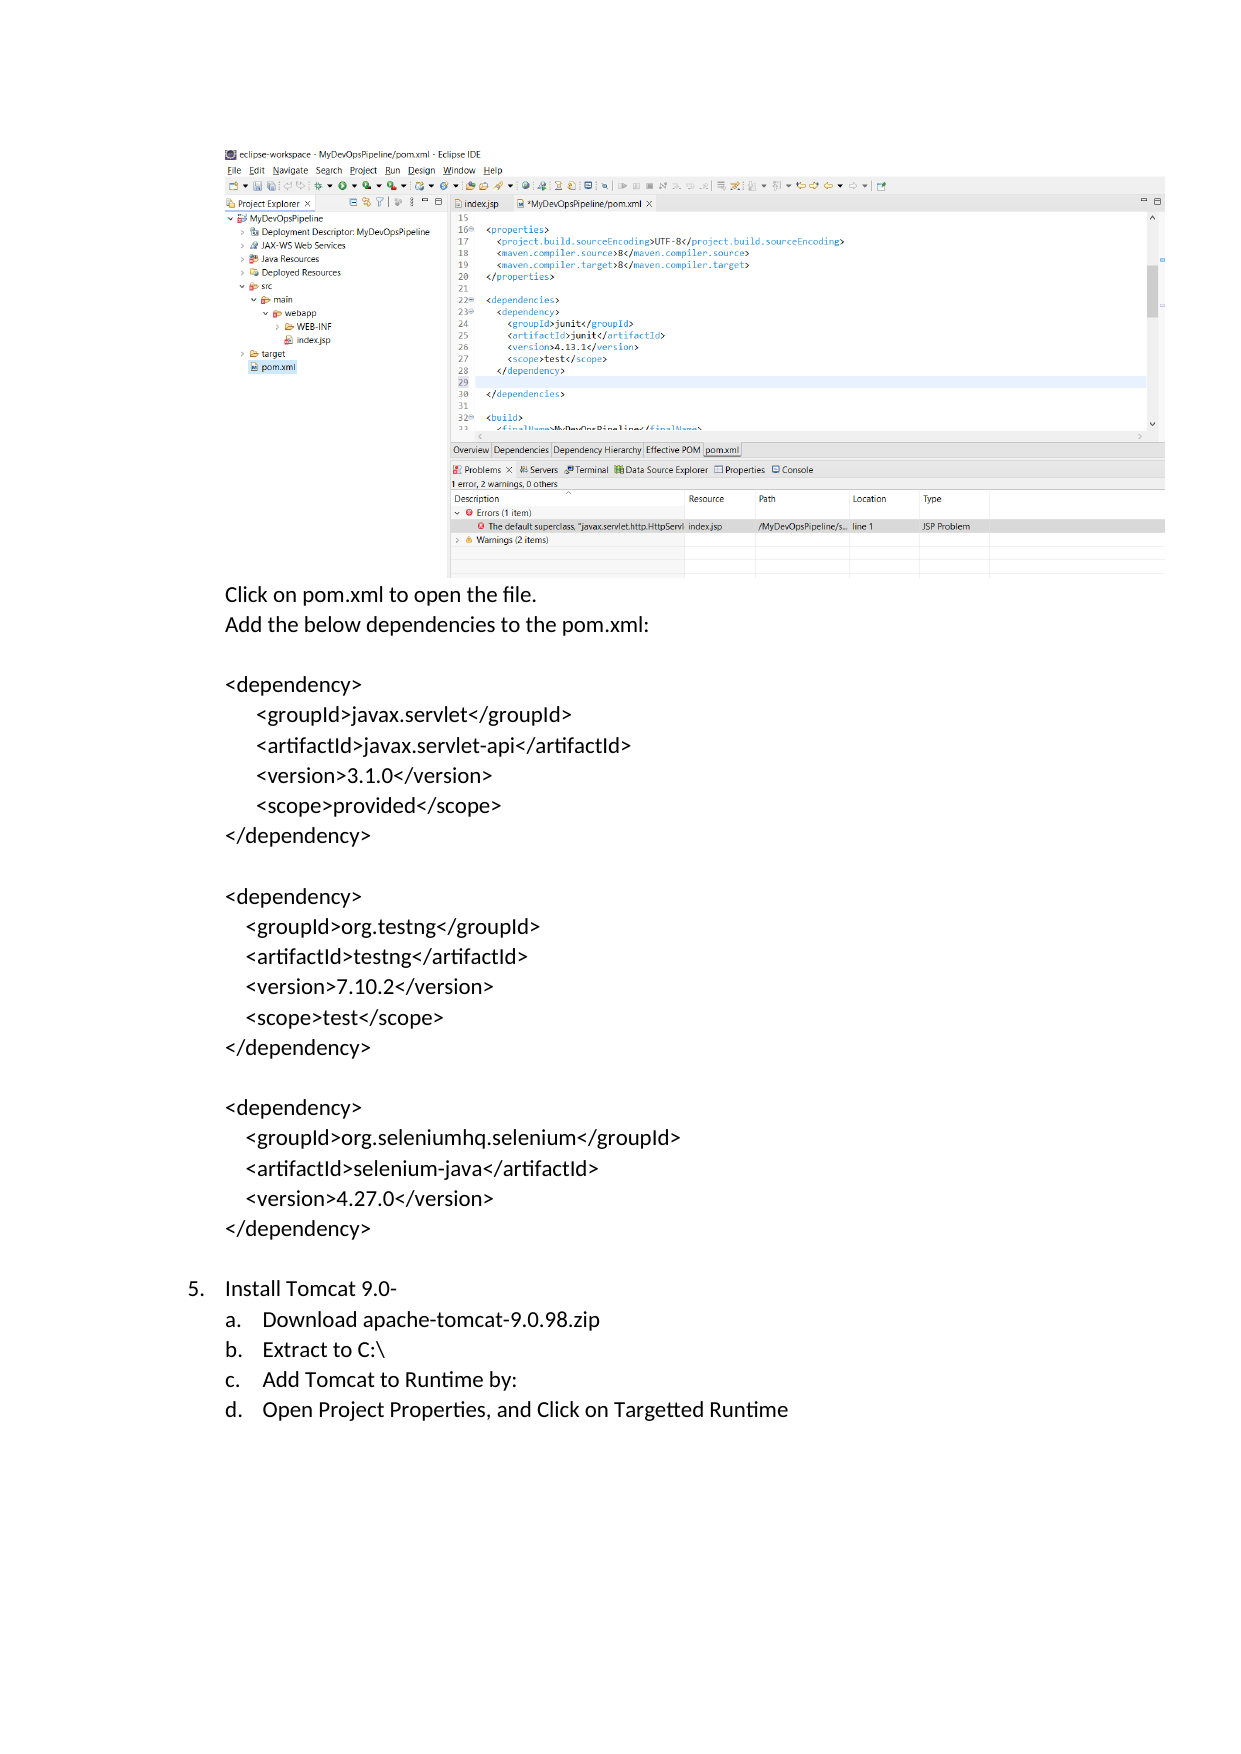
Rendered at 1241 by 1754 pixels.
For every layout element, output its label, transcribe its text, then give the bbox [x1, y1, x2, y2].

list <scope>provided</scope> [225, 791, 1090, 819]
list <version>3.1.0</version> [225, 761, 1090, 789]
list <dependency> [225, 1093, 1090, 1121]
list <version>7.10.2</version> [225, 972, 1090, 1000]
list Open Project Properties, and Click on Targetted Runtime [225, 1395, 1090, 1423]
picture [225, 150, 1165, 578]
list <dependency> [225, 882, 1090, 910]
list <groupId>org.testng</groupId> [225, 912, 1090, 940]
list </dependency> [225, 1033, 1090, 1061]
list Add the below dependencies to the pom.xml: [225, 610, 1090, 638]
list <artifactId>testng</artifactId> [225, 942, 1090, 970]
list Click on pom.xml to open the file. [225, 580, 1090, 608]
list </dependency> [225, 821, 1090, 849]
list <artifactId>javax.servlet-api</artifactId> [225, 731, 1090, 759]
list Download apache-tomcat-9.0.98.zip [225, 1305, 1090, 1333]
list <groupId>javax.servlet</groupId> [225, 701, 1090, 728]
list Extract to C:\ [225, 1335, 1090, 1363]
list Add Tomcat to Runtime by: [225, 1365, 1090, 1393]
list <scope>test</scope> [225, 1003, 1090, 1031]
list <artifactId>selenium-java</artifactId> [225, 1154, 1090, 1182]
list </dependency> [225, 1214, 1090, 1242]
list <groupId>org.seleniumhq.selenium</groupId> [225, 1123, 1090, 1151]
list <dependency> [225, 670, 1090, 698]
list Install Tomcat 9.0- [187, 1274, 1090, 1302]
list <version>4.27.0</version> [225, 1184, 1090, 1212]
